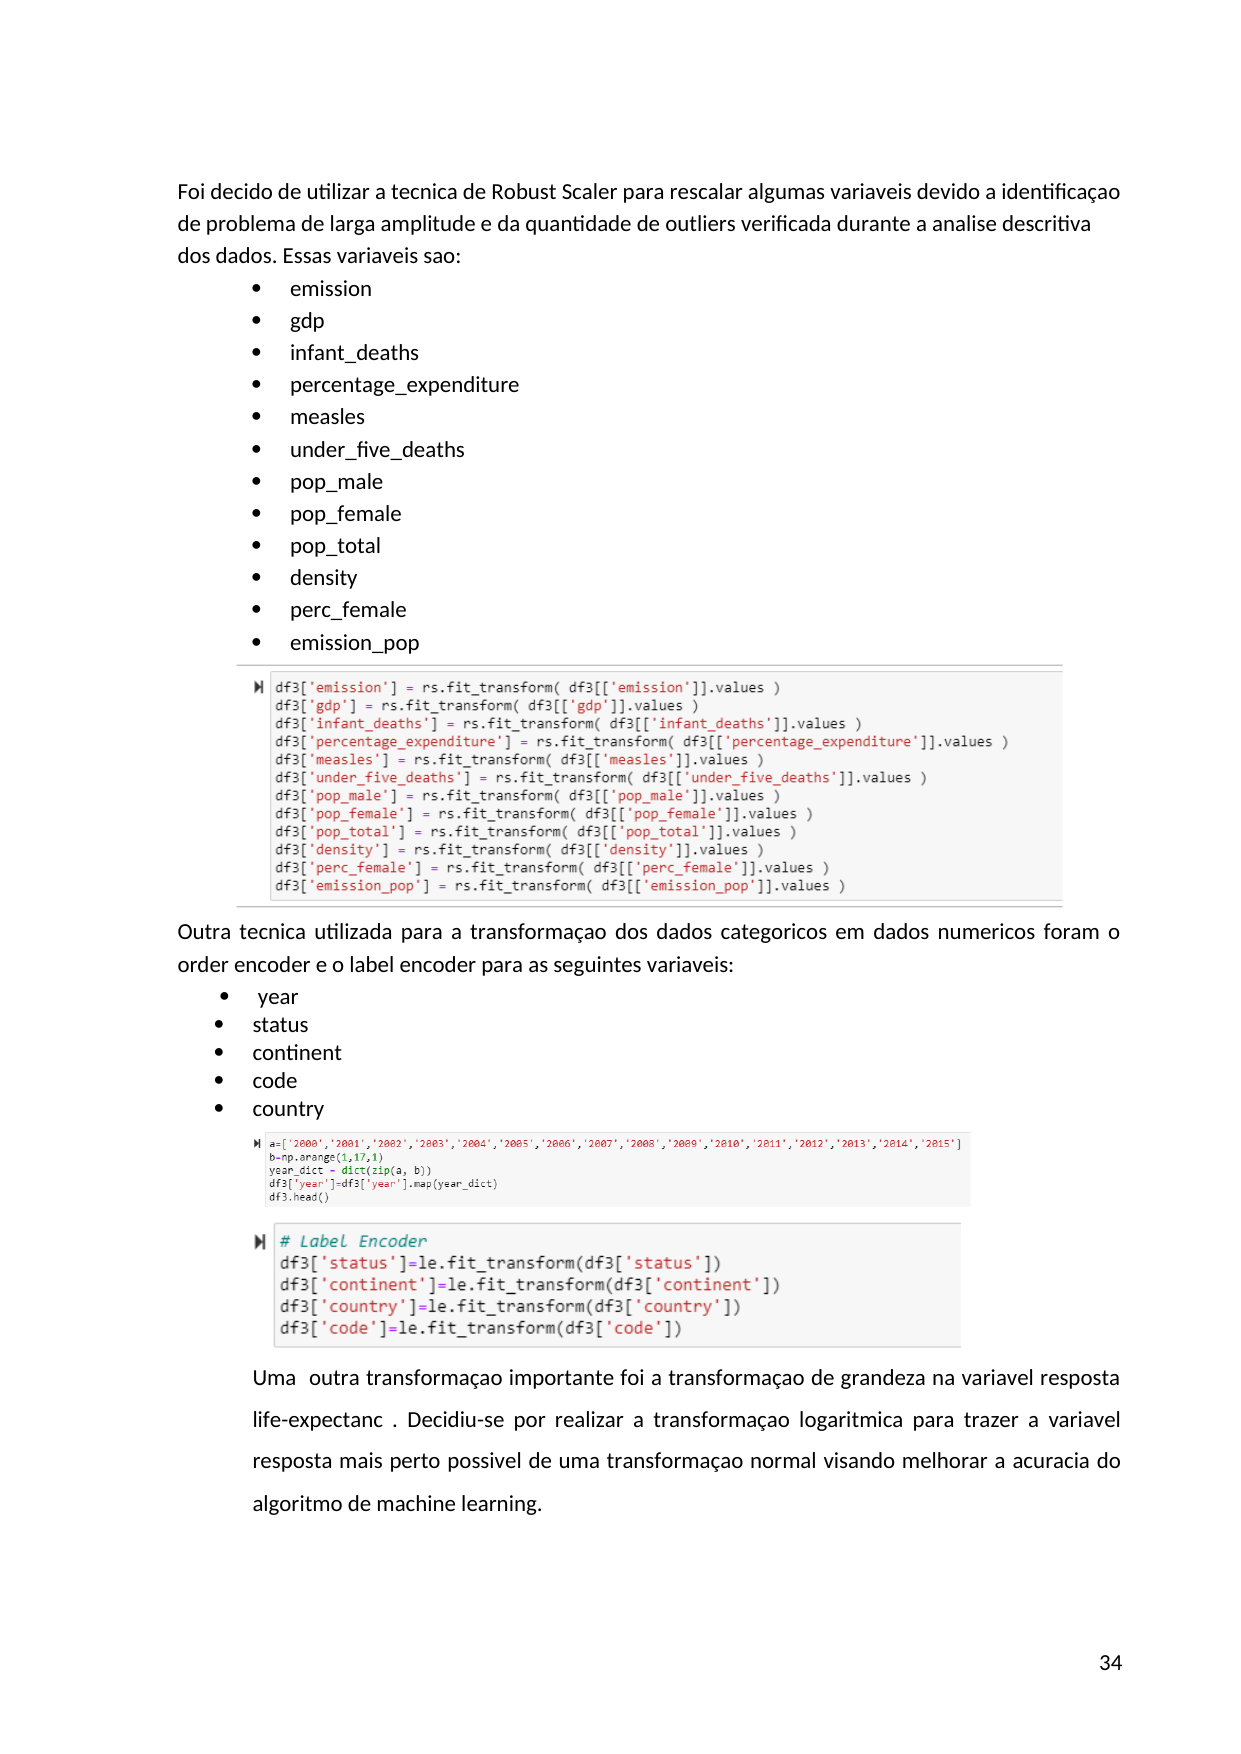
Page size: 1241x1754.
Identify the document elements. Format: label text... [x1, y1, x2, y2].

picture [252, 1220, 961, 1349]
list emission_pop [252, 628, 1122, 656]
list year [220, 982, 1122, 1010]
list pop_total [252, 531, 1122, 559]
list pop_female [252, 499, 1122, 527]
text Outra tecnica utilizada para a transformaçao dos dados categoricos em dados numericos foram o order encoder e o label encoder para as seguintes variaveis: [177, 917, 1122, 978]
list pop_male [252, 467, 1122, 495]
list perc_female [252, 596, 1122, 624]
list country [215, 1094, 1122, 1122]
list emission [252, 274, 1122, 302]
list infant_deaths [252, 338, 1122, 366]
list code [215, 1066, 1122, 1094]
list Uma outra transformaçao importante foi a transformaçao de grandeza na variavel resposta life-expectanc . Decidiu-se por realizar a transformaçao logaritmica para trazer a variavel resposta mais perto possivel de uma transformaçao normal visando melhorar a acuracia do algoritmo de machine learning. [252, 1363, 1122, 1517]
list gdp [252, 306, 1122, 334]
list percentage_expenditure [252, 370, 1122, 398]
list continent [215, 1038, 1122, 1066]
list density [252, 563, 1122, 591]
text Foi decido de utilizar a tecnica de Robust Scaler para rescalar algumas variaveis devido a identificaçao de problema de larga amplitude e da quantidade de outliers verificada durante a analise descritiva dos dados. Essas variaveis sao: [177, 177, 1122, 269]
picture [252, 1122, 971, 1207]
picture [236, 660, 1063, 914]
list measles [252, 402, 1122, 431]
list under_five_deaths [252, 435, 1122, 463]
list status [215, 1010, 1122, 1038]
